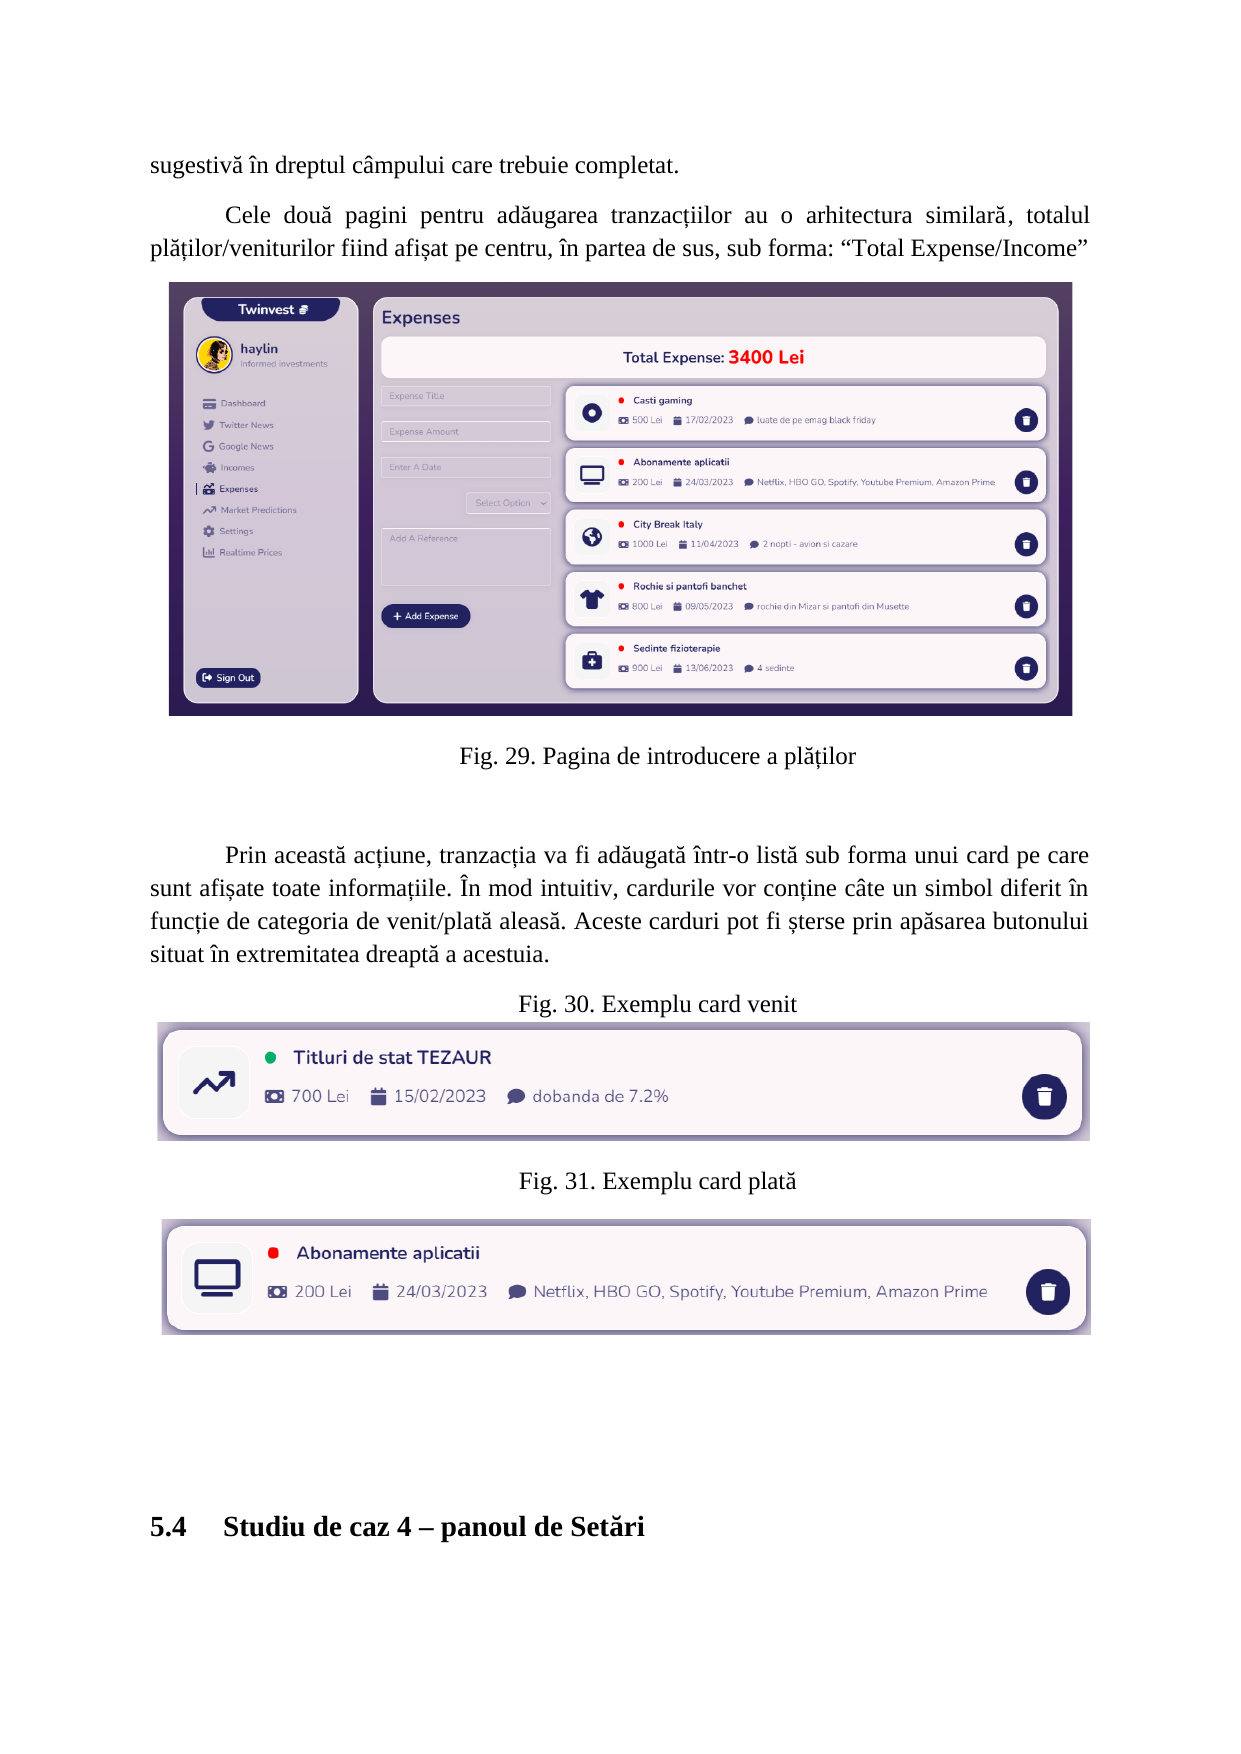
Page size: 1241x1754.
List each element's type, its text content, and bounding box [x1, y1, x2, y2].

picture [161, 1219, 1091, 1335]
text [150, 150, 1090, 179]
picture [157, 1022, 1090, 1141]
text Fig. 30. Exemplu card venit [150, 989, 1090, 1018]
text Prin această acțiune, tranzacția va fi adăugată într-o listă sub forma unui card pe care sunt afișate toate informațiile. În mod intuitiv, cardurile vor conține câte un simbol diferit în funcție de categoria de venit/plată aleasă. Aceste carduri pot fi șterse prin apăsarea butonului situat în extremitatea dreaptă a acestuia. [150, 840, 1090, 968]
subtitle 5.4 Studiu de caz 4 – panoul de Setări [150, 1509, 1090, 1543]
picture [168, 282, 1073, 716]
text Cele două pagini pentru adăugarea tranzacțiilor au o arhitectura similară, totalul plăților/veniturilor fiind afișat pe centru, în partea de sus, sub forma: “Total Expense/Income” [150, 200, 1090, 261]
